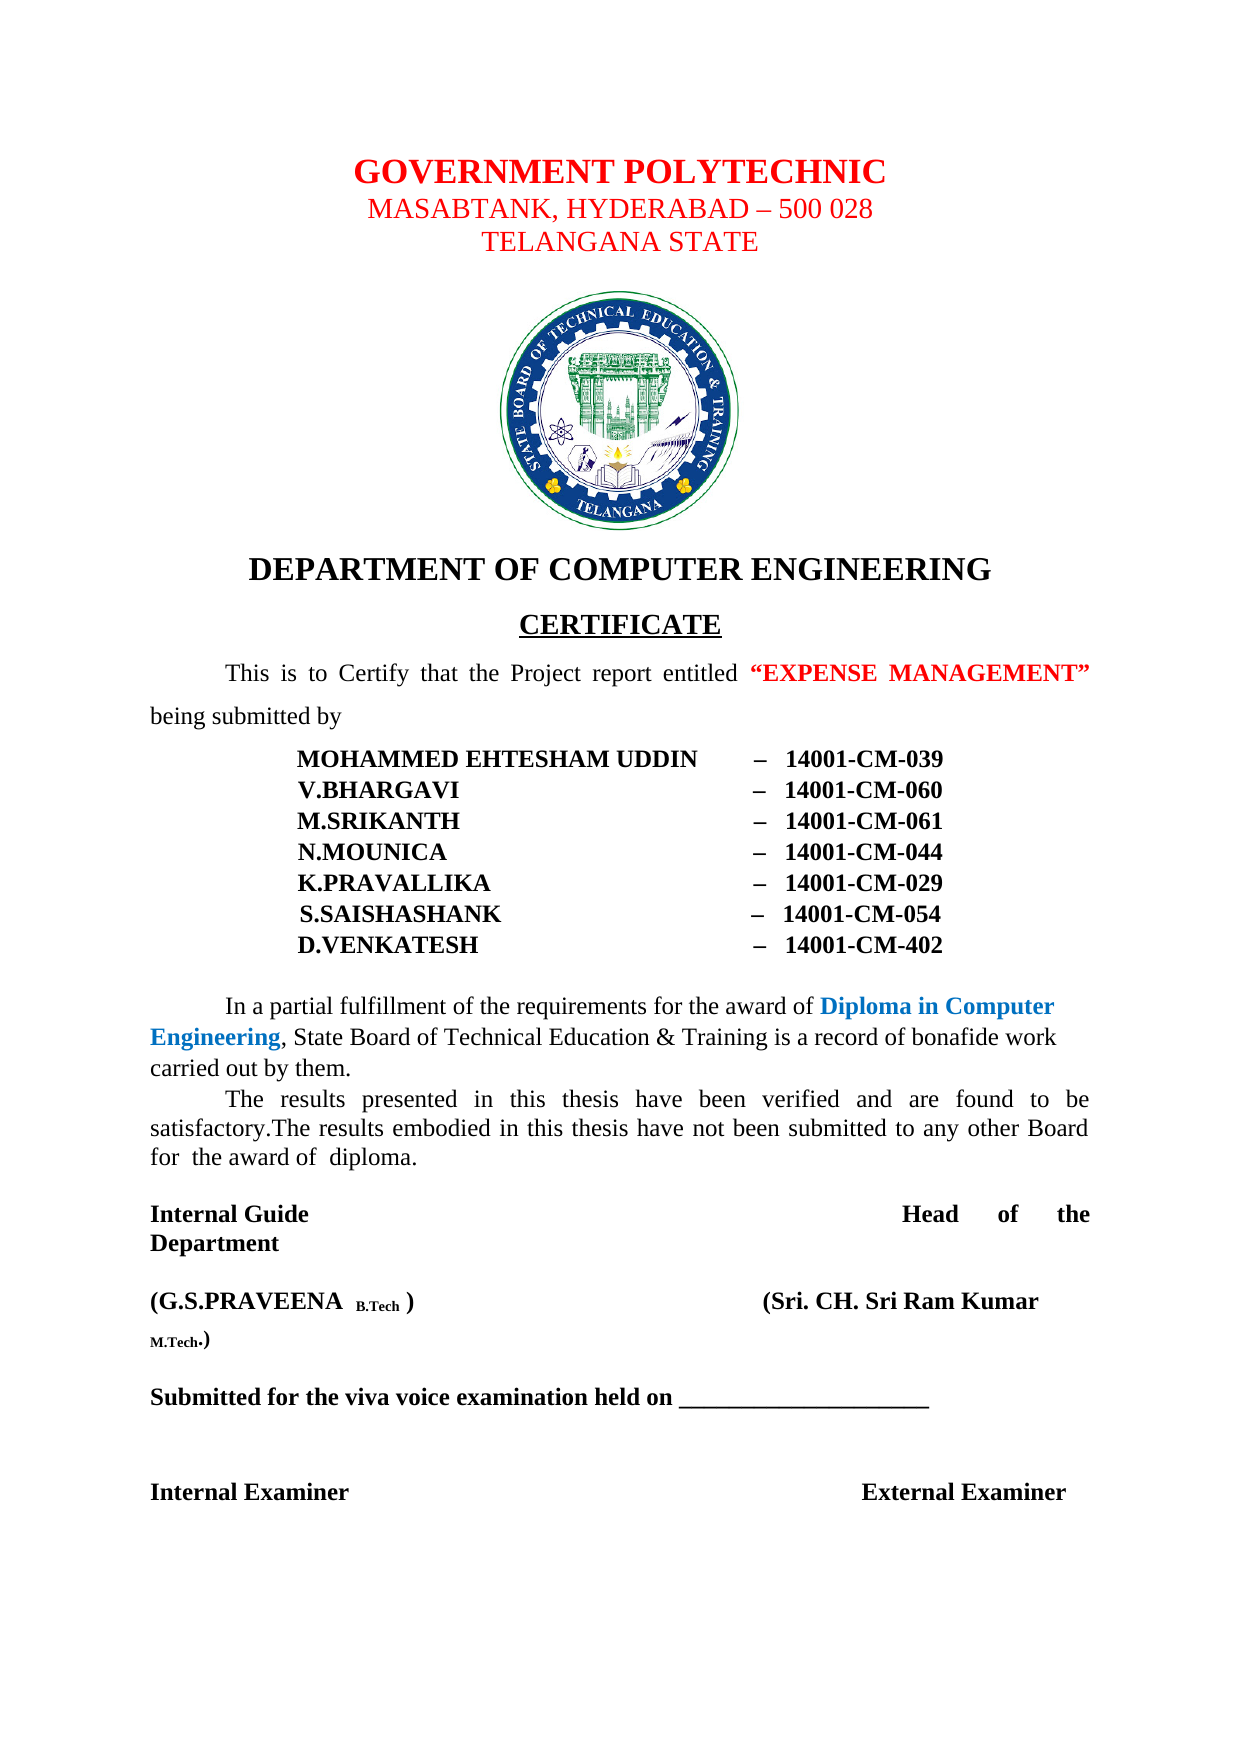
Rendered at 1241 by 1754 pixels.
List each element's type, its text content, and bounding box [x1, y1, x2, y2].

text MOHAMMED EHTESHAM UDDIN – 14001-CM-039 [150, 744, 1090, 773]
text GOVERNMENT POLYTECHNIC [150, 150, 1090, 191]
text This is to Certify that the Project report entitled “EXPENSE MANAGEMENT” being submitted by [150, 658, 1090, 729]
text Submitted for the viva voice examination held on ____________________ [150, 1382, 1090, 1410]
text MASABTANK, HYDERABAD – 500 028 [150, 191, 1090, 224]
text V.BHARGAVI – 14001-CM-060 [150, 775, 1090, 804]
text TELANGANA STATE [150, 224, 1090, 258]
picture [496, 291, 744, 531]
text S.SAISHASHANK – 14001-CM-054 [150, 899, 1090, 928]
text Internal Guide Head of the Department [150, 1199, 1090, 1257]
text Internal Examiner External Examiner [150, 1477, 1090, 1506]
text The results presented in this thesis have been verified and are found to be satisfactory.The results embodied in this thesis have not been submitted to any other Board for the award of diploma. [150, 1084, 1090, 1171]
text (G.S.PRAVEENA B.Tech ) (Sri. CH. Sri Ram Kumar M.Tech.) [150, 1286, 1090, 1353]
text K.PRAVALLIKA – 14001-CM-029 [150, 868, 1090, 897]
text CERTIFICATE [150, 607, 1090, 641]
text In a partial fulfillment of the requirements for the award of Diploma in Computer Engineering, State Board of Technical Education & Training is a record of bonafide work carried out by them. [150, 991, 1090, 1082]
text D.VENKATESH – 14001-CM-402 [150, 930, 1090, 959]
text DEPARTMENT OF COMPUTER ENGINEERING [150, 549, 1090, 588]
text N.MOUNICA – 14001-CM-044 [150, 837, 1090, 866]
text M.SRIKANTH – 14001-CM-061 [150, 806, 1090, 835]
